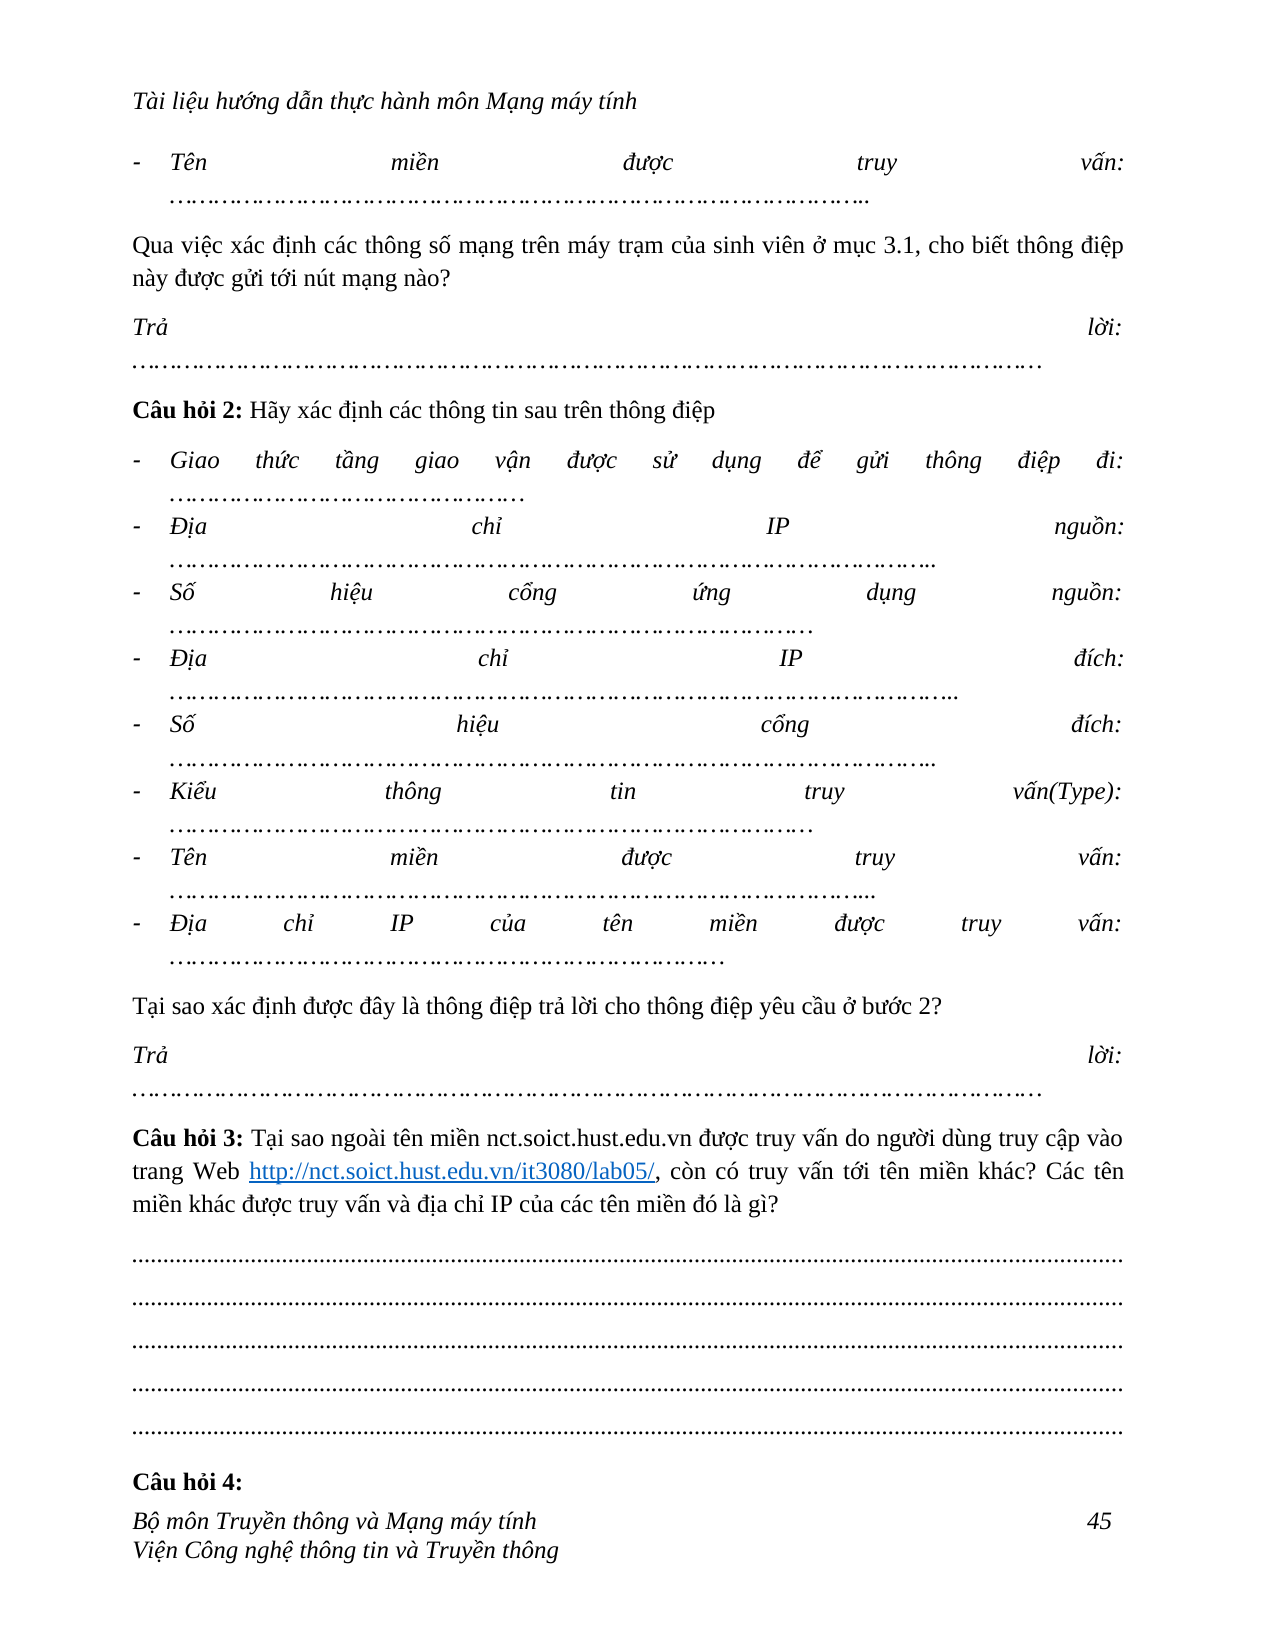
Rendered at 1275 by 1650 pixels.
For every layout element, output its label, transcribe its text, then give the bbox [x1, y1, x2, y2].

list Kiểu thông tin truy vấn(Type): …………………………………………………………………………… [132, 776, 1125, 837]
list Số hiệu cổng ứng dụng nguồn: …………………………………………………………………………… [132, 577, 1125, 639]
list Giao thức tầng giao vận được sử dụng để gửi thông điệp đi: ………………………………………… [132, 445, 1125, 507]
text Trả lời: …………………………………………………………………………………………………………… [132, 312, 1125, 374]
text Câu hỏi 3: Tại sao ngoài tên miền nct.soict.hust.edu.vn được truy vấn do người dùng truy cập vào trang Web http://nct.soict.hust.edu.vn/it3080/lab05/, còn có truy vấn tới tên miền khác? Các tên miền khác được truy vấn và địa chỉ IP của các tên miền đó là gì? [132, 1123, 1125, 1218]
list Địa chỉ IP nguồn: ………………………………………………………………………………………….. [132, 511, 1125, 573]
list Tên miền được truy vấn: …………………………………………………………………………………... [132, 842, 1125, 904]
text Câu hỏi 4: [132, 1467, 1125, 1496]
text Qua việc xác định các thông số mạng trên máy trạm của sinh viên ở mục 3.1, cho biết thông điệp này được gửi tới nút mạng nào? [132, 230, 1125, 292]
list Số hiệu cổng đích: ………………………………………………………………………………………….. [132, 709, 1125, 771]
list Địa chỉ IP đích: …………………………………………………………………………………………….. [132, 643, 1125, 705]
list Địa chỉ IP của tên miền được truy vấn: ………………………………………………………………… [132, 908, 1125, 970]
list Tên miền được truy vấn: ………………………………………………………………………………….. [132, 147, 1125, 209]
text Câu hỏi 2: Hãy xác định các thông tin sau trên thông điệp [132, 395, 1125, 424]
text Trả lời: …………………………………………………………………………………………………………… [132, 1040, 1125, 1102]
text Tại sao xác định được đây là thông điệp trả lời cho thông điệp yêu cầu ở bước 2? [132, 991, 1125, 1019]
